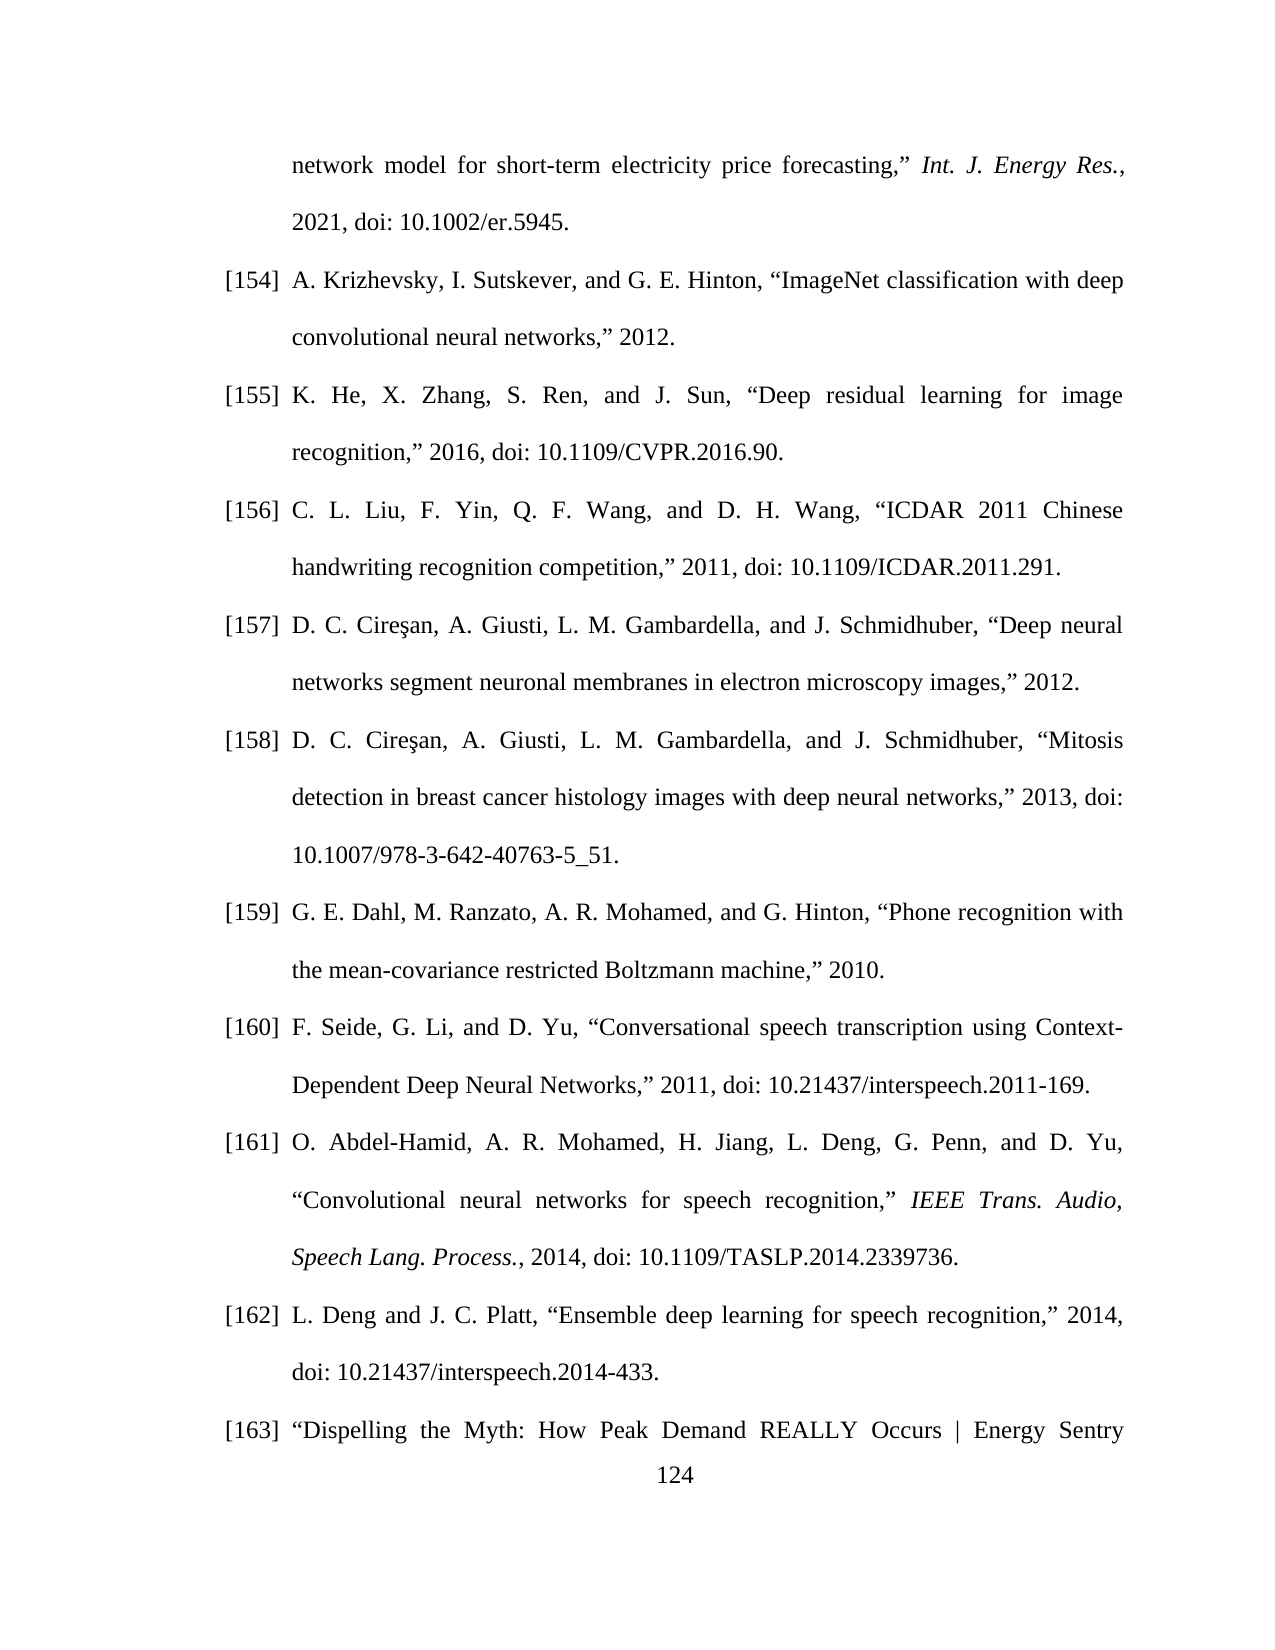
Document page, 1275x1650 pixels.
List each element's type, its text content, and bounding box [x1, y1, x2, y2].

text [156] C. L. Liu, F. Yin, Q. F. Wang, and D. H. Wang, “ICDAR 2011 Chinese handwriting recognition competition,” 2011, doi: 10.1109/ICDAR.2011.291. [225, 495, 1125, 581]
text [159] G. E. Dahl, M. Ranzato, A. R. Mohamed, and G. Hinton, “Phone recognition with the mean-covariance restricted Boltzmann machine,” 2010. [225, 897, 1125, 984]
text [158] D. C. Cireşan, A. Giusti, L. M. Gambardella, and J. Schmidhuber, “Mitosis detection in breast cancer histology images with deep neural networks,” 2013, doi: 10.1007/978-3-642-40763-5_51. [225, 725, 1125, 869]
text [160] F. Seide, G. Li, and D. Yu, “Conversational speech transcription using Context-Dependent Deep Neural Networks,” 2011, doi: 10.21437/interspeech.2011-169. [225, 1012, 1125, 1099]
text [154] A. Krizhevsky, I. Sutskever, and G. E. Hinton, “ImageNet classification with deep convolutional neural networks,” 2012. [225, 265, 1125, 351]
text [225, 150, 1125, 236]
text [155] K. He, X. Zhang, S. Ren, and J. Sun, “Deep residual learning for image recognition,” 2016, doi: 10.1109/CVPR.2016.90. [225, 380, 1125, 466]
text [225, 1415, 1125, 1444]
text [157] D. C. Cireşan, A. Giusti, L. M. Gambardella, and J. Schmidhuber, “Deep neural networks segment neuronal membranes in electron microscopy images,” 2012. [225, 610, 1125, 696]
text [161] O. Abdel-Hamid, A. R. Mohamed, H. Jiang, L. Deng, G. Penn, and D. Yu, “Convolutional neural networks for speech recognition,” IEEE Trans. Audio, Speech Lang. Process., 2014, doi: 10.1109/TASLP.2014.2339736. [225, 1127, 1125, 1271]
text [162] L. Deng and J. C. Platt, “Ensemble deep learning for speech recognition,” 2014, doi: 10.21437/interspeech.2014-433. [225, 1300, 1125, 1386]
